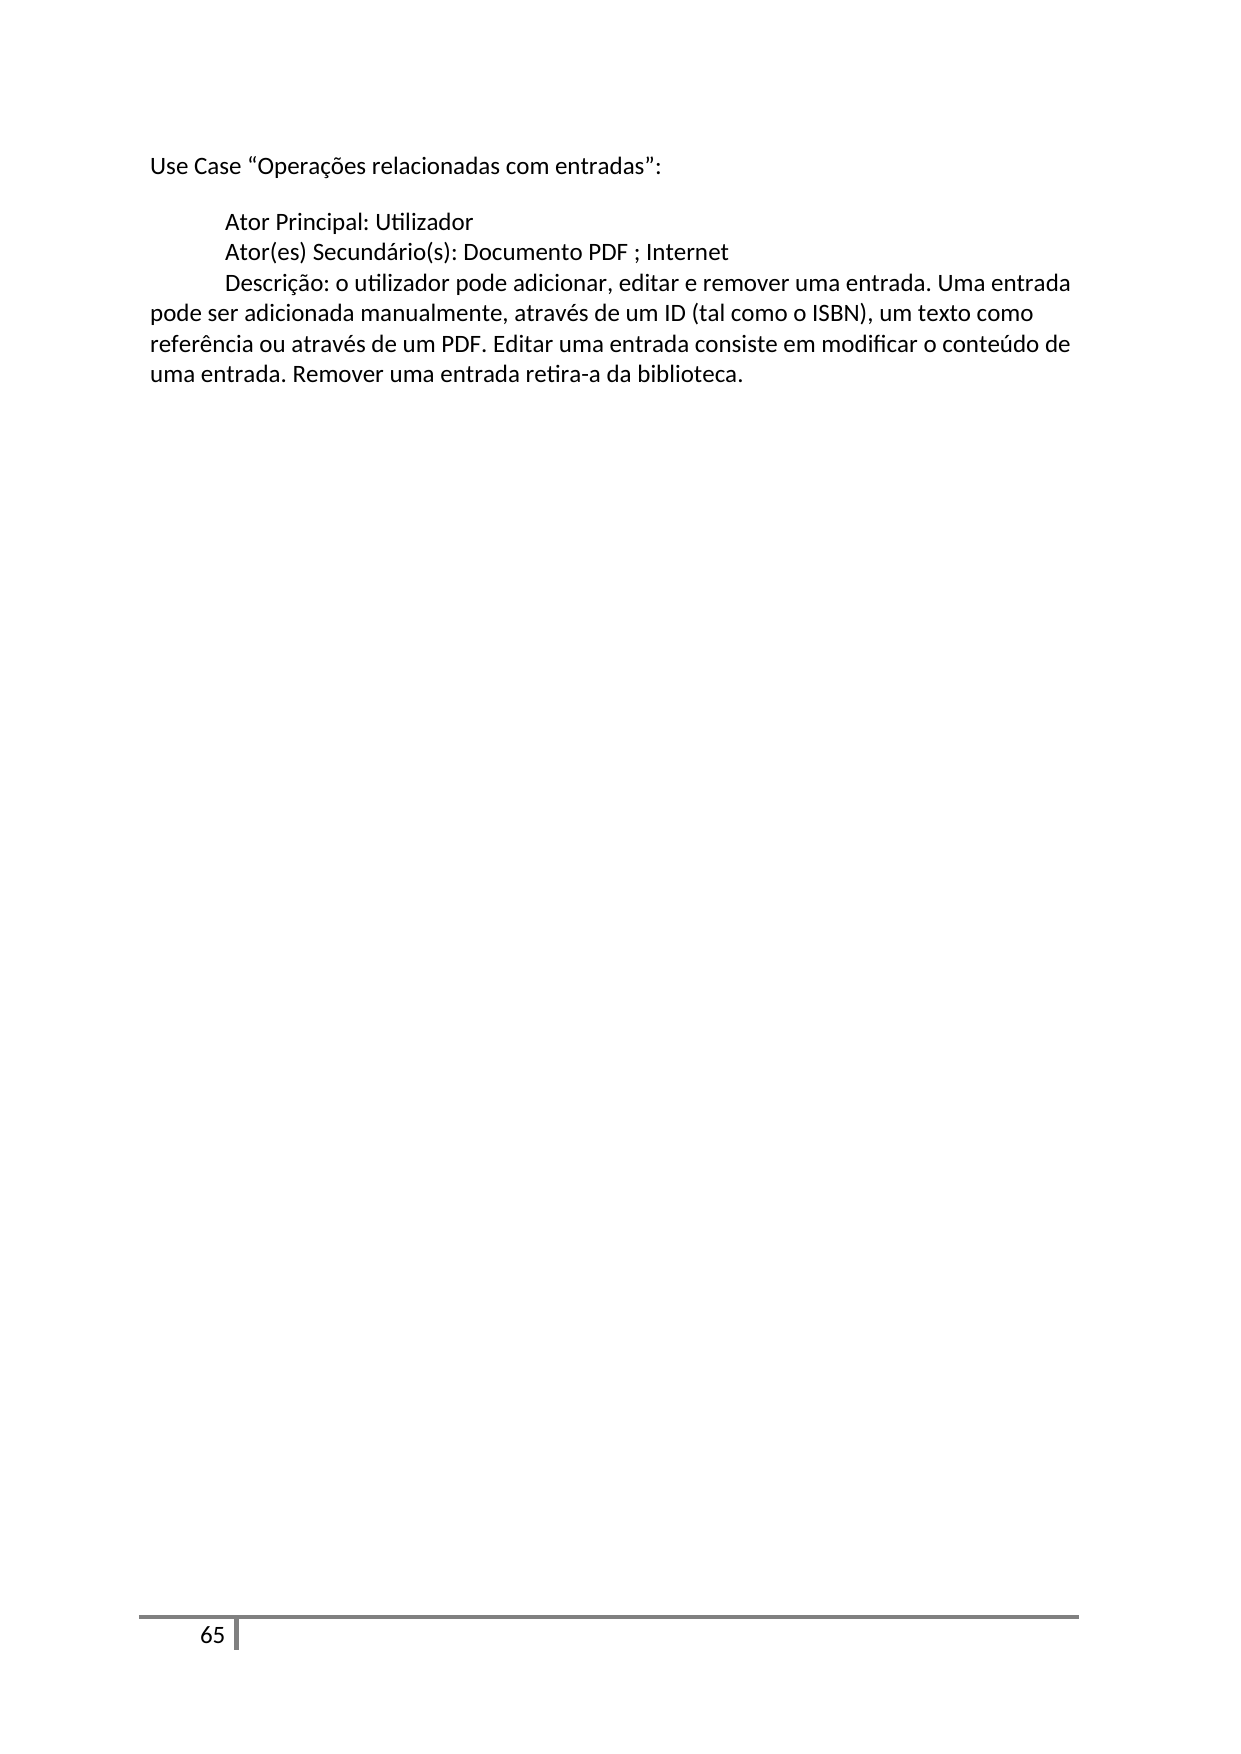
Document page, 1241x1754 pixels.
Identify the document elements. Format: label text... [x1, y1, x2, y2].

text Ator Principal: Utilizador [150, 206, 1090, 236]
text Descrição: o utilizador pode adicionar, editar e remover uma entrada. Uma entrada pode ser adicionada manualmente, através de um ID (tal como o ISBN), um texto como referência ou através de um PDF. Editar uma entrada consiste em modificar o conteúdo de uma entrada. Remover uma entrada retira-a da biblioteca. [150, 267, 1090, 389]
text Ator(es) Secundário(s): Documento PDF ; Internet [150, 236, 1090, 267]
text Use Case “Operações relacionadas com entradas”: [150, 150, 1090, 181]
